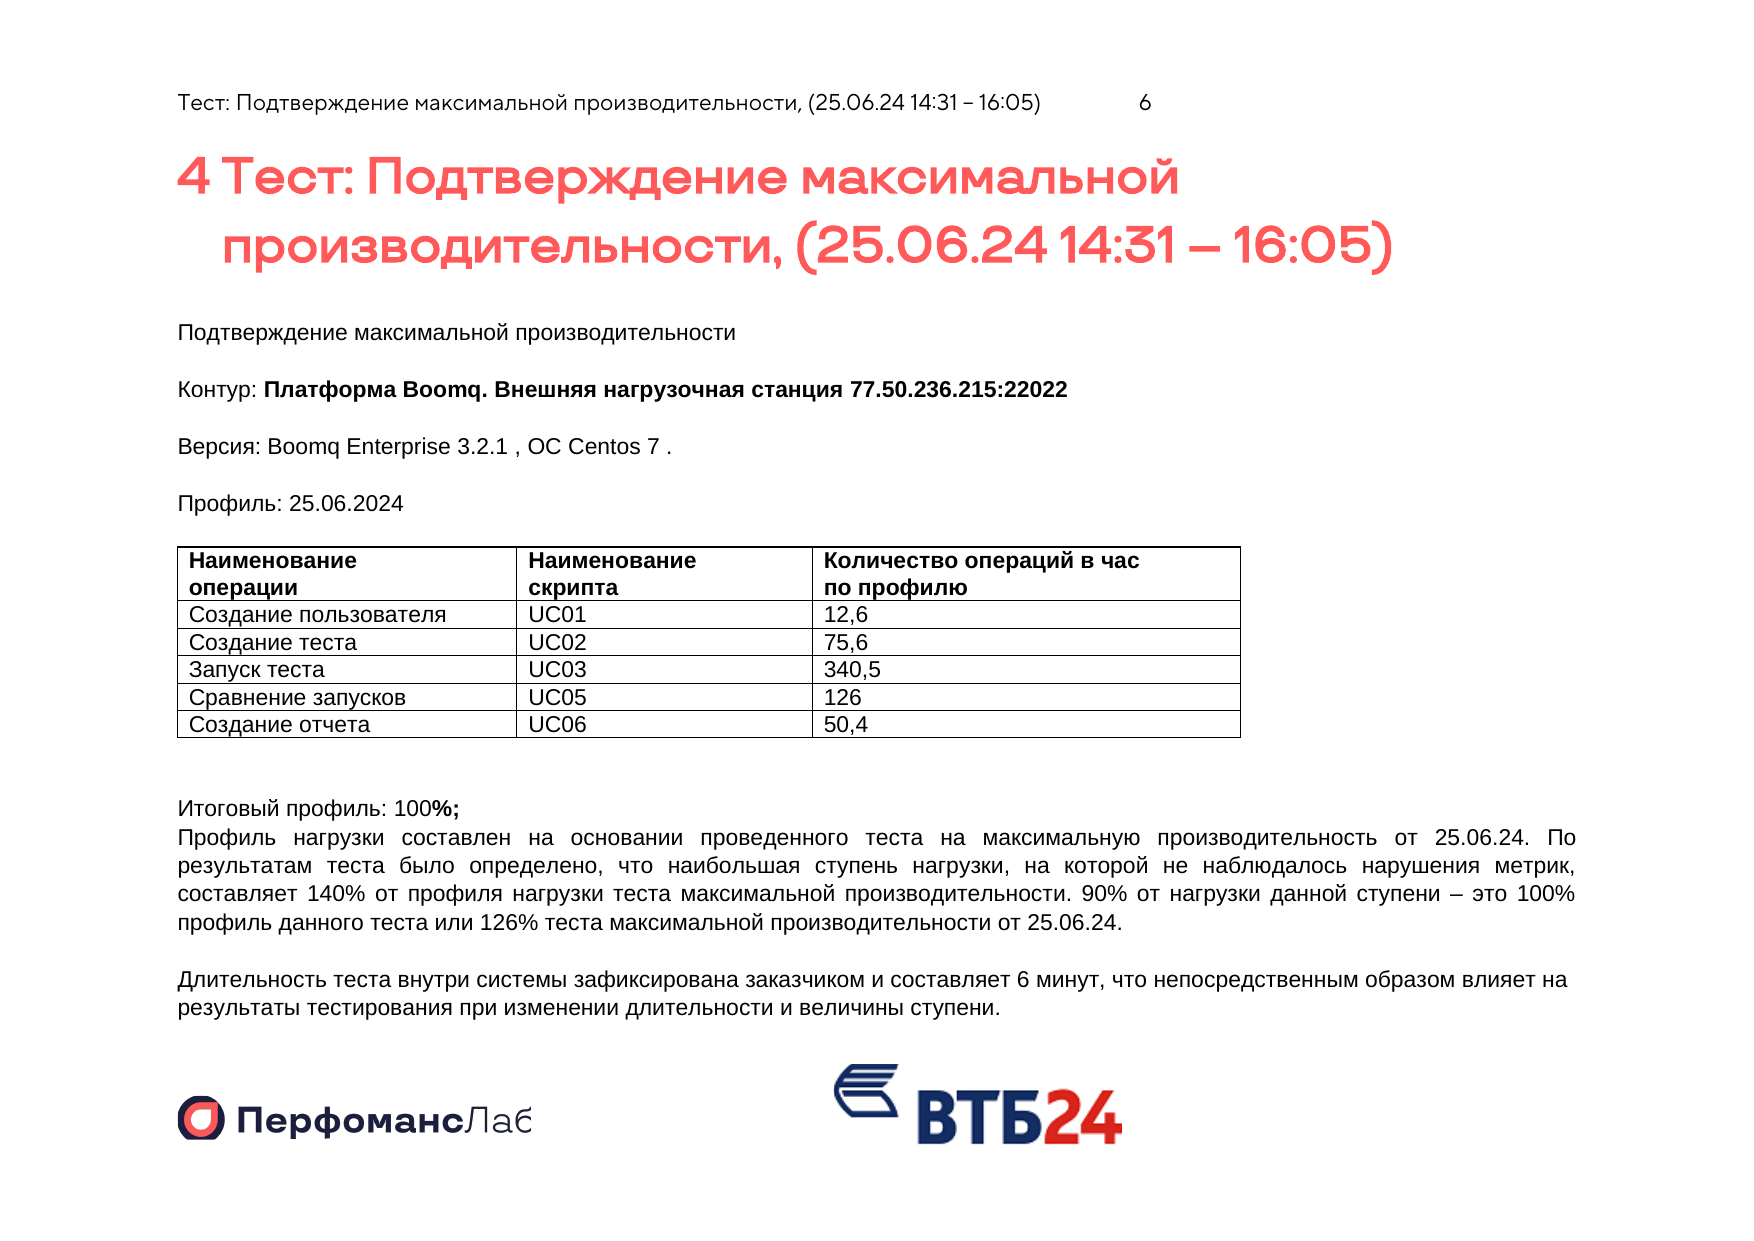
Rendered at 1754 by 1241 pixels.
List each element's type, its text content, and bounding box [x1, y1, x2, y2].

text Профиль нагрузки составлен на основании проведенного теста на максимальную производительность от 25.06.24. По результатам теста было определено, что наибольшая ступень нагрузки, на которой не наблюдалось нарушения метрик, составляет 140% от профиля нагрузки теста максимальной производительности. 90% от нагрузки данной ступени – это 100% профиль данного теста или 126% теста максимальной производительности от 25.06.24. [177, 823, 1577, 935]
table_header Наименование операции [178, 548, 516, 600]
subtitle Тест: Подтверждение максимальной производительности, (25.06.24 14:31 – 16:05) [177, 148, 1577, 277]
table_cell UC06 [517, 711, 812, 737]
table_cell UC02 [517, 629, 812, 655]
table_cell UC03 [517, 656, 812, 682]
text Контур: Платформа Boomq. Внешняя нагрузочная станция 77.50.236.215:22022 [177, 376, 1577, 402]
table_cell 340,5 [813, 656, 1240, 682]
picture [177, 1095, 531, 1140]
table_cell 126 [813, 684, 1240, 710]
table_cell 75,6 [813, 629, 1240, 655]
text Длительность теста внутри системы зафиксирована заказчиком и составляет 6 минут, что непосредственным образом влияет на результаты тестирования при изменении длительности и величины ступени. [177, 966, 1577, 1021]
table_cell Создание отчета [178, 711, 516, 737]
table_cell 12,6 [813, 601, 1240, 628]
table_header Наименование скрипта [517, 548, 812, 600]
table_cell UC01 [517, 601, 812, 628]
table_cell 50,4 [813, 711, 1240, 737]
table_cell Создание пользователя [178, 601, 516, 628]
text Подтверждение максимальной производительности [177, 319, 1577, 345]
table_cell UC05 [517, 684, 812, 710]
text Профиль: 25.06.2024 [177, 489, 1577, 516]
table_cell Запуск теста [178, 656, 516, 682]
table_cell Создание теста [178, 629, 516, 655]
text Итоговый профиль: 100%; [177, 795, 1577, 821]
picture [833, 1064, 1122, 1152]
table_header Количество операций в час по профилю [813, 548, 1240, 600]
table_cell Сравнение запусков [178, 684, 516, 710]
text Версия: Boomq Enterprise 3.2.1 , ОС Centos 7 . [177, 433, 1577, 459]
